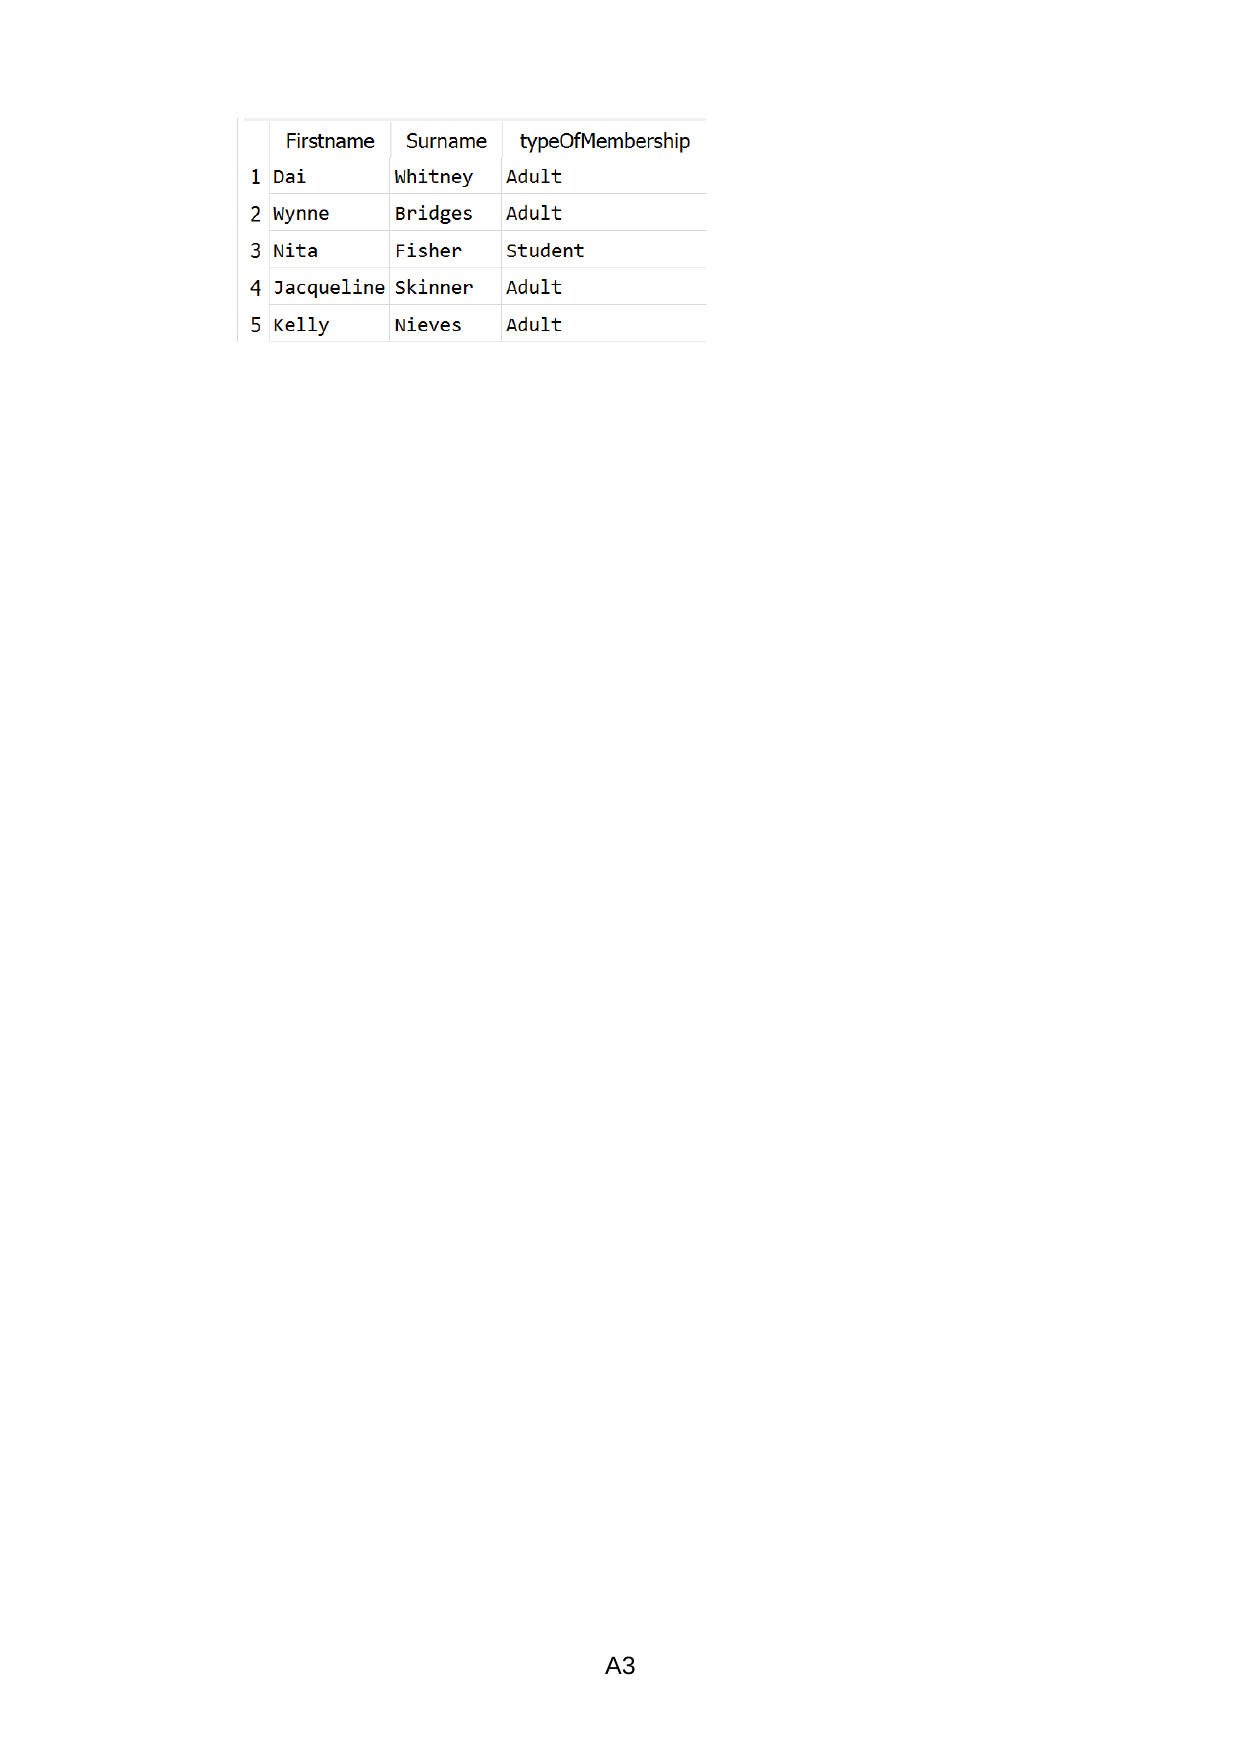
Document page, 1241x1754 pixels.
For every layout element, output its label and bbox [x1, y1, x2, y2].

picture [236, 118, 707, 342]
